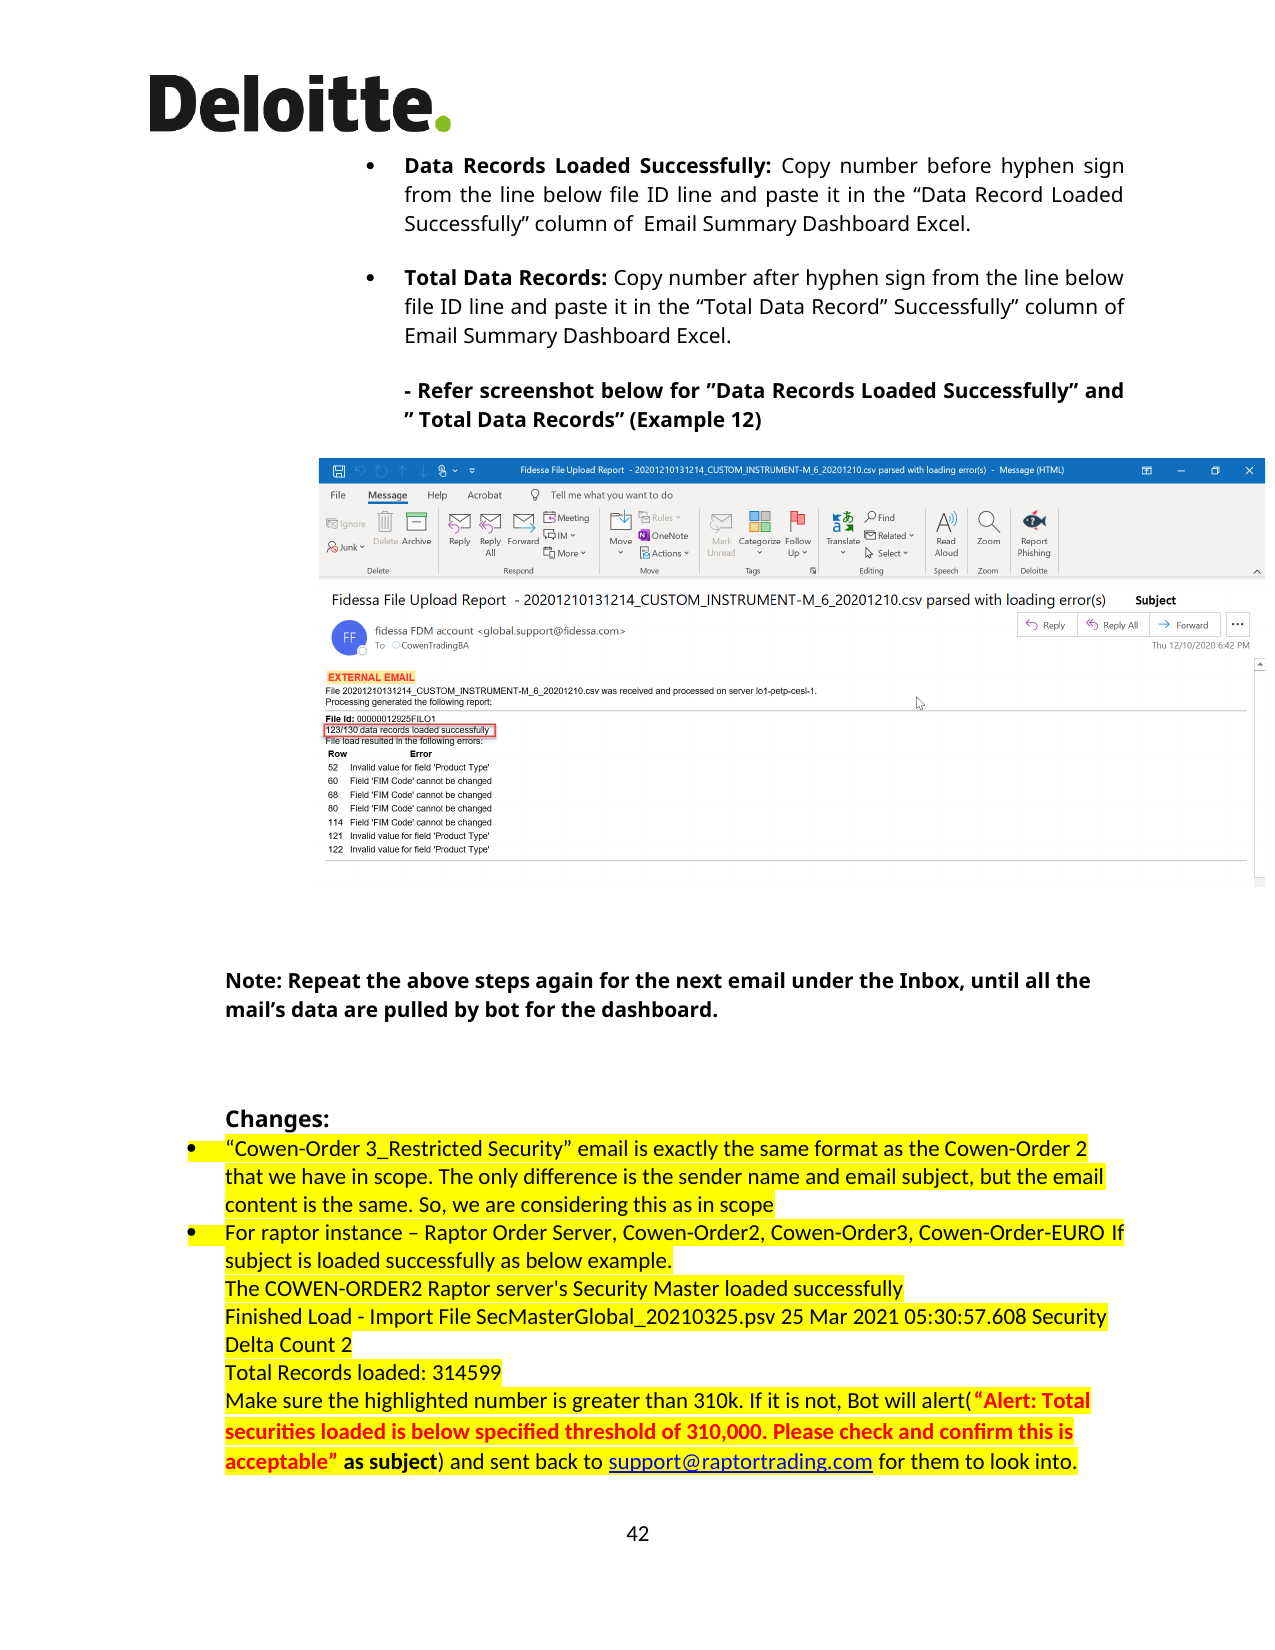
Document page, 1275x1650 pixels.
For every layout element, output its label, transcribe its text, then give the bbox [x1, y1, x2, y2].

list Changes: [225, 1103, 1125, 1134]
list Data Records Loaded Successfully: Copy number before hyphen sign from the line below file ID line and paste it in the “Data Record Loaded Successfully” column of Email Summary Dashboard Excel. [367, 150, 1125, 237]
picture [150, 75, 451, 132]
text Total Records loaded: 314599 [225, 1358, 1125, 1387]
text The COWEN-ORDER2 Raptor server's Security Master loaded successfully [225, 1274, 1125, 1302]
text Finished Load - Import File SecMasterGlobal_20210325.psv 25 Mar 2021 05:30:57.608 Security Delta Count 2 [225, 1302, 1125, 1358]
text Note: Repeat the above steps again for the next email under the Inbox, until all the mail’s data are pulled by bot for the dashboard. [225, 966, 1125, 1024]
list Total Data Records: Copy number after hyphen sign from the line below file ID line and paste it in the “Total Data Record” Successfully” column of Email Summary Dashboard Excel. [367, 262, 1125, 350]
text - Refer screenshot below for ”Data Records Loaded Successfully” and ” Total Data Records” (Example 12) [404, 375, 1125, 433]
list For raptor instance – Raptor Order Server, Cowen-Order2, Cowen-Order3, Cowen-Order-EURO If subject is loaded successfully as below example. [187, 1218, 1125, 1274]
list “Cowen-Order 3_Restricted Security” email is exactly the same format as the Cowen-Order 2 that we have in scope. The only difference is the sender name and email subject, but the email content is the same. So, we are considering this as in scope [187, 1134, 1125, 1218]
text Make sure the highlighted number is greater than 310k. If it is not, Bot will alert(“Alert: Total securities loaded is below specified threshold of 310,000. Please check and confirm this is acceptable” as subject) and sent back to support@raptortrading.com for them to look into. [225, 1387, 1125, 1475]
